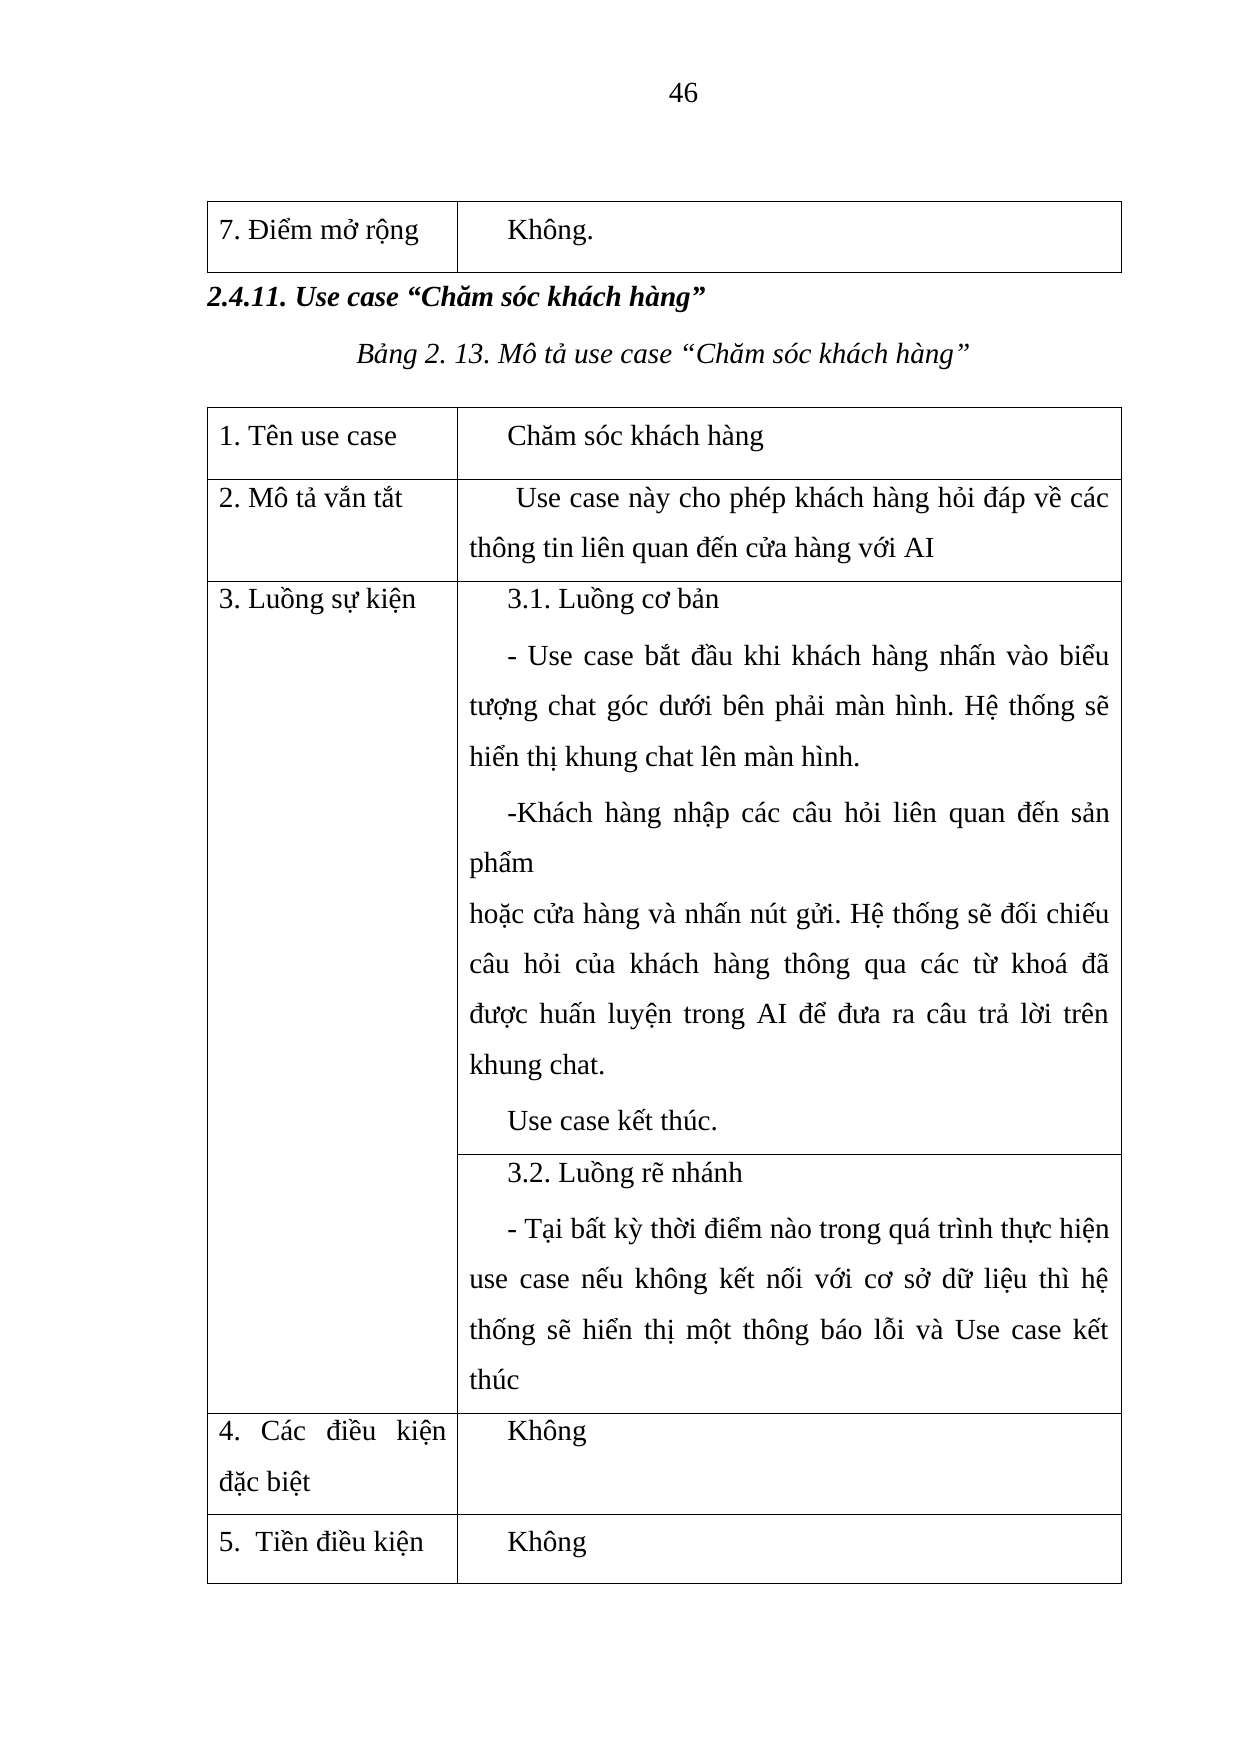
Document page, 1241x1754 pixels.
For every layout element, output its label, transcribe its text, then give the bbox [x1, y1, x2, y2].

table_cell Use case này cho phép khách hàng hỏi đáp về các thông tin liên quan đến cửa hàng với AI [458, 480, 1121, 581]
table_header 1. Tên use case [208, 408, 457, 479]
text Bảng 2. 13. Mô tả use case “Chăm sóc khách hàng” [207, 336, 1122, 370]
table_cell Không [458, 1414, 1121, 1514]
table_cell 3.1. Luồng cơ bản - Use case bắt đầu khi khách hàng nhấn vào biểu tượng chat góc dưới bên phải màn hình. Hệ thống sẽ hiển thị khung chat lên màn hình. -Khách hàng nhập các câu hỏi liên quan đến sản phẩm hoặc cửa hàng và nhấn nút gửi. Hệ thống sẽ đối chiếu câu hỏi của khách hàng thông qua các từ khoá đã được huấn luyện trong AI để đưa ra câu trả lời trên khung chat. Use case kết thúc. [458, 582, 1121, 1154]
table_cell Không. [458, 202, 1121, 272]
table_cell 3. Luồng sự kiện [208, 582, 457, 1412]
table_cell 7. Điểm mở rộng [208, 202, 457, 272]
table_cell Không [458, 1515, 1121, 1583]
table_cell 5. Tiền điều kiện [208, 1515, 457, 1583]
table_header Chăm sóc khách hàng [458, 408, 1121, 479]
table_cell 4. Các điều kiện đặc biệt [208, 1414, 457, 1514]
table_cell 3.2. Luồng rẽ nhánh - Tại bất kỳ thời điểm nào trong quá trình thực hiện use case nếu không kết nối với cơ sở dữ liệu thì hệ thống sẽ hiển thị một thông báo lỗi và Use case kết thúc [458, 1155, 1121, 1412]
table_cell 2. Mô tả vắn tắt [208, 480, 457, 581]
subtitle 2.4.11. Use case “Chăm sóc khách hàng” [207, 279, 1122, 313]
